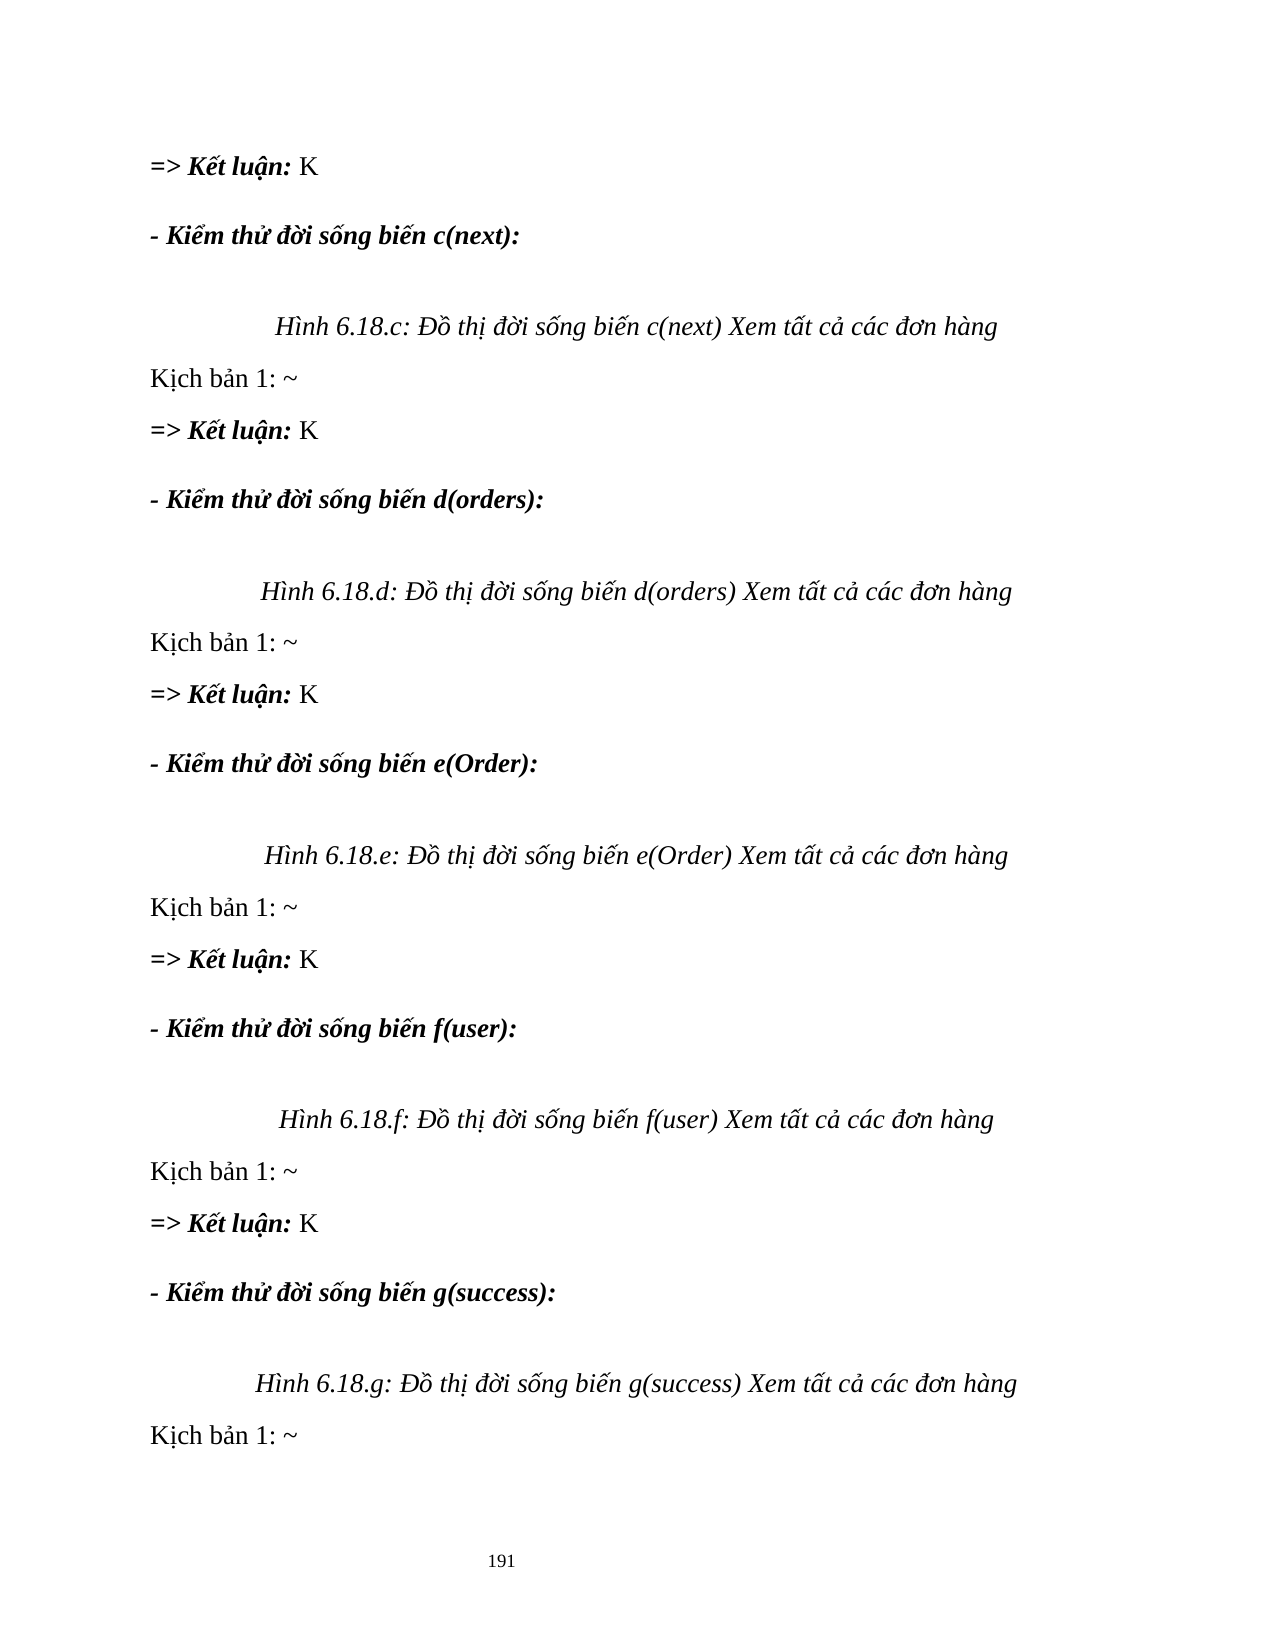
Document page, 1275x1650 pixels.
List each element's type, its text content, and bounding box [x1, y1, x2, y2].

text Hình 6.18.f: Đồ thị đời sống biến f(user) Xem tất cả các đơn hàng [150, 1103, 1125, 1134]
text Hình 6.18.d: Đồ thị đời sống biến d(orders) Xem tất cả các đơn hàng [150, 574, 1125, 606]
subtitle - Kiểm thử đời sống biến e(Order): [150, 748, 1125, 779]
subtitle - Kiểm thử đời sống biến f(user): [150, 1012, 1125, 1043]
text => Kết luận: K [150, 678, 1125, 710]
text => Kết luận: K [150, 414, 1125, 445]
subtitle - Kiểm thử đời sống biến g(success): [150, 1276, 1125, 1307]
text Kịch bản 1: ~ [150, 627, 1125, 658]
text Kịch bản 1: ~ [150, 891, 1125, 922]
text Kịch bản 1: ~ [150, 1419, 1125, 1451]
text Kịch bản 1: ~ [150, 362, 1125, 393]
text Hình 6.18.c: Đồ thị đời sống biến c(next) Xem tất cả các đơn hàng [150, 310, 1125, 341]
text => Kết luận: K [150, 943, 1125, 974]
text Kịch bản 1: ~ [150, 1155, 1125, 1186]
subtitle - Kiểm thử đời sống biến d(orders): [150, 483, 1125, 514]
text => Kết luận: K [150, 1207, 1125, 1238]
text Hình 6.18.e: Đồ thị đời sống biến e(Order) Xem tất cả các đơn hàng [150, 839, 1125, 870]
text Hình 6.18.g: Đồ thị đời sống biến g(success) Xem tất cả các đơn hàng [150, 1367, 1125, 1398]
text => Kết luận: K [150, 150, 1125, 181]
subtitle - Kiểm thử đời sống biến c(next): [150, 219, 1125, 250]
